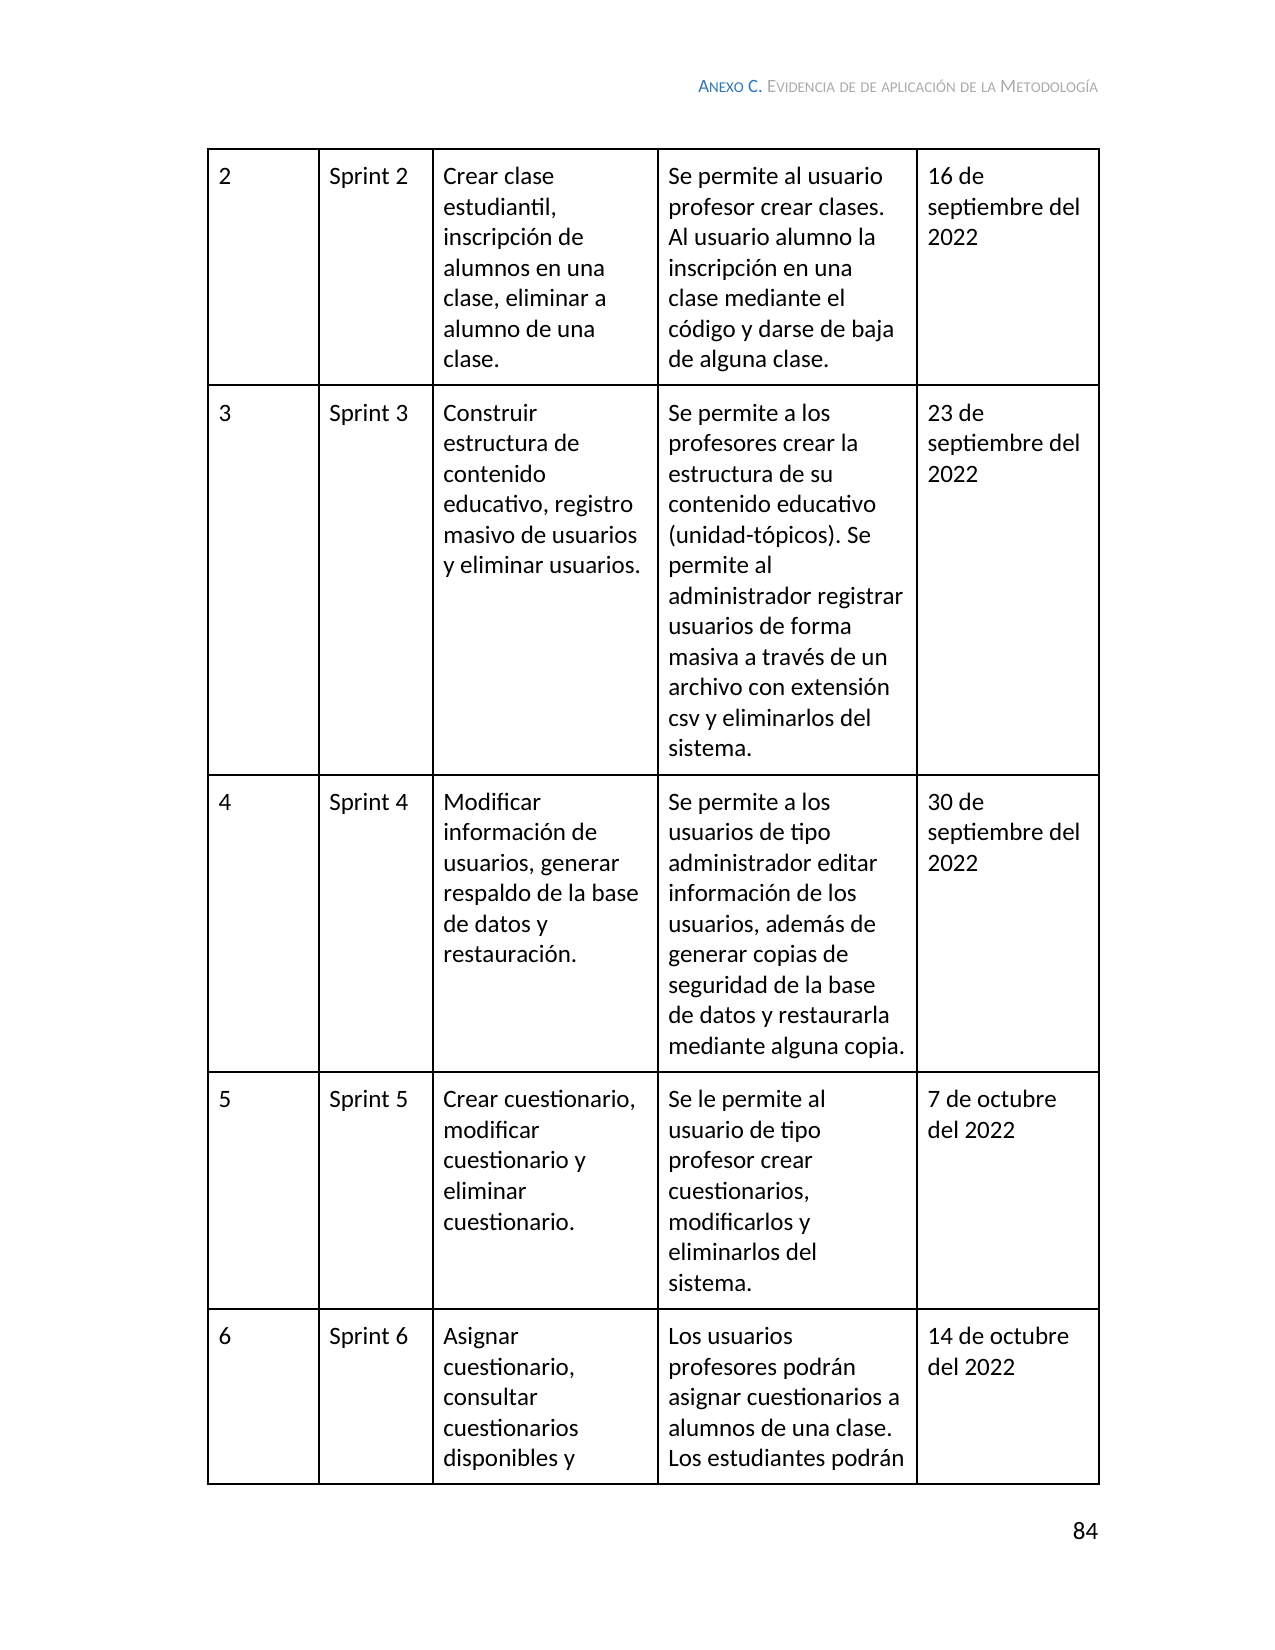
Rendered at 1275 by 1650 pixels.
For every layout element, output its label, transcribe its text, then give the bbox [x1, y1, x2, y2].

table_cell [918, 1310, 1098, 1483]
table_cell 6 [209, 1310, 318, 1483]
table_cell 23 de septiembre del 2022 [918, 386, 1098, 773]
table_cell Sprint 5 [320, 1073, 432, 1308]
table_cell Construir estructura de contenido educativo, registro masivo de usuarios y eliminar usuarios. [434, 386, 657, 773]
table_cell 3 [209, 386, 318, 773]
table_cell Se permite al usuario profesor crear clases. Al usuario alumno la inscripción en una clase mediante el código y darse de baja de alguna clase. [659, 150, 916, 384]
table_cell Sprint 2 [320, 150, 432, 384]
table_cell Sprint 6 [320, 1310, 432, 1483]
table_cell Se permite a los profesores crear la estructura de su contenido educativo (unidad-tópicos). Se permite al administrador registrar usuarios de forma masiva a través de un archivo con extensión csv y eliminarlos del sistema. [659, 386, 916, 773]
table_cell Sprint 4 [320, 776, 432, 1071]
table_cell Sprint 3 [320, 386, 432, 773]
table_cell 16 de septiembre del 2022 [918, 150, 1098, 384]
table_cell Modificar información de usuarios, generar respaldo de la base de datos y restauración. [434, 776, 657, 1071]
table_cell 30 de septiembre del 2022 [918, 776, 1098, 1071]
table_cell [434, 1310, 657, 1483]
table_cell Se permite a los usuarios de tipo administrador editar información de los usuarios, además de generar copias de seguridad de la base de datos y restaurarla mediante alguna copia. [659, 776, 916, 1071]
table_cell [659, 1310, 916, 1483]
table_cell Se le permite al usuario de tipo profesor crear cuestionarios, modificarlos y eliminarlos del sistema. [659, 1073, 916, 1308]
table_cell 2 [209, 150, 318, 384]
table_cell Crear cuestionario, modificar cuestionario y eliminar cuestionario. [434, 1073, 657, 1308]
table_cell 7 de octubre del 2022 [918, 1073, 1098, 1308]
table_cell Crear clase estudiantil, inscripción de alumnos en una clase, eliminar a alumno de una clase. [434, 150, 657, 384]
table_cell 5 [209, 1073, 318, 1308]
table_cell 4 [209, 776, 318, 1071]
